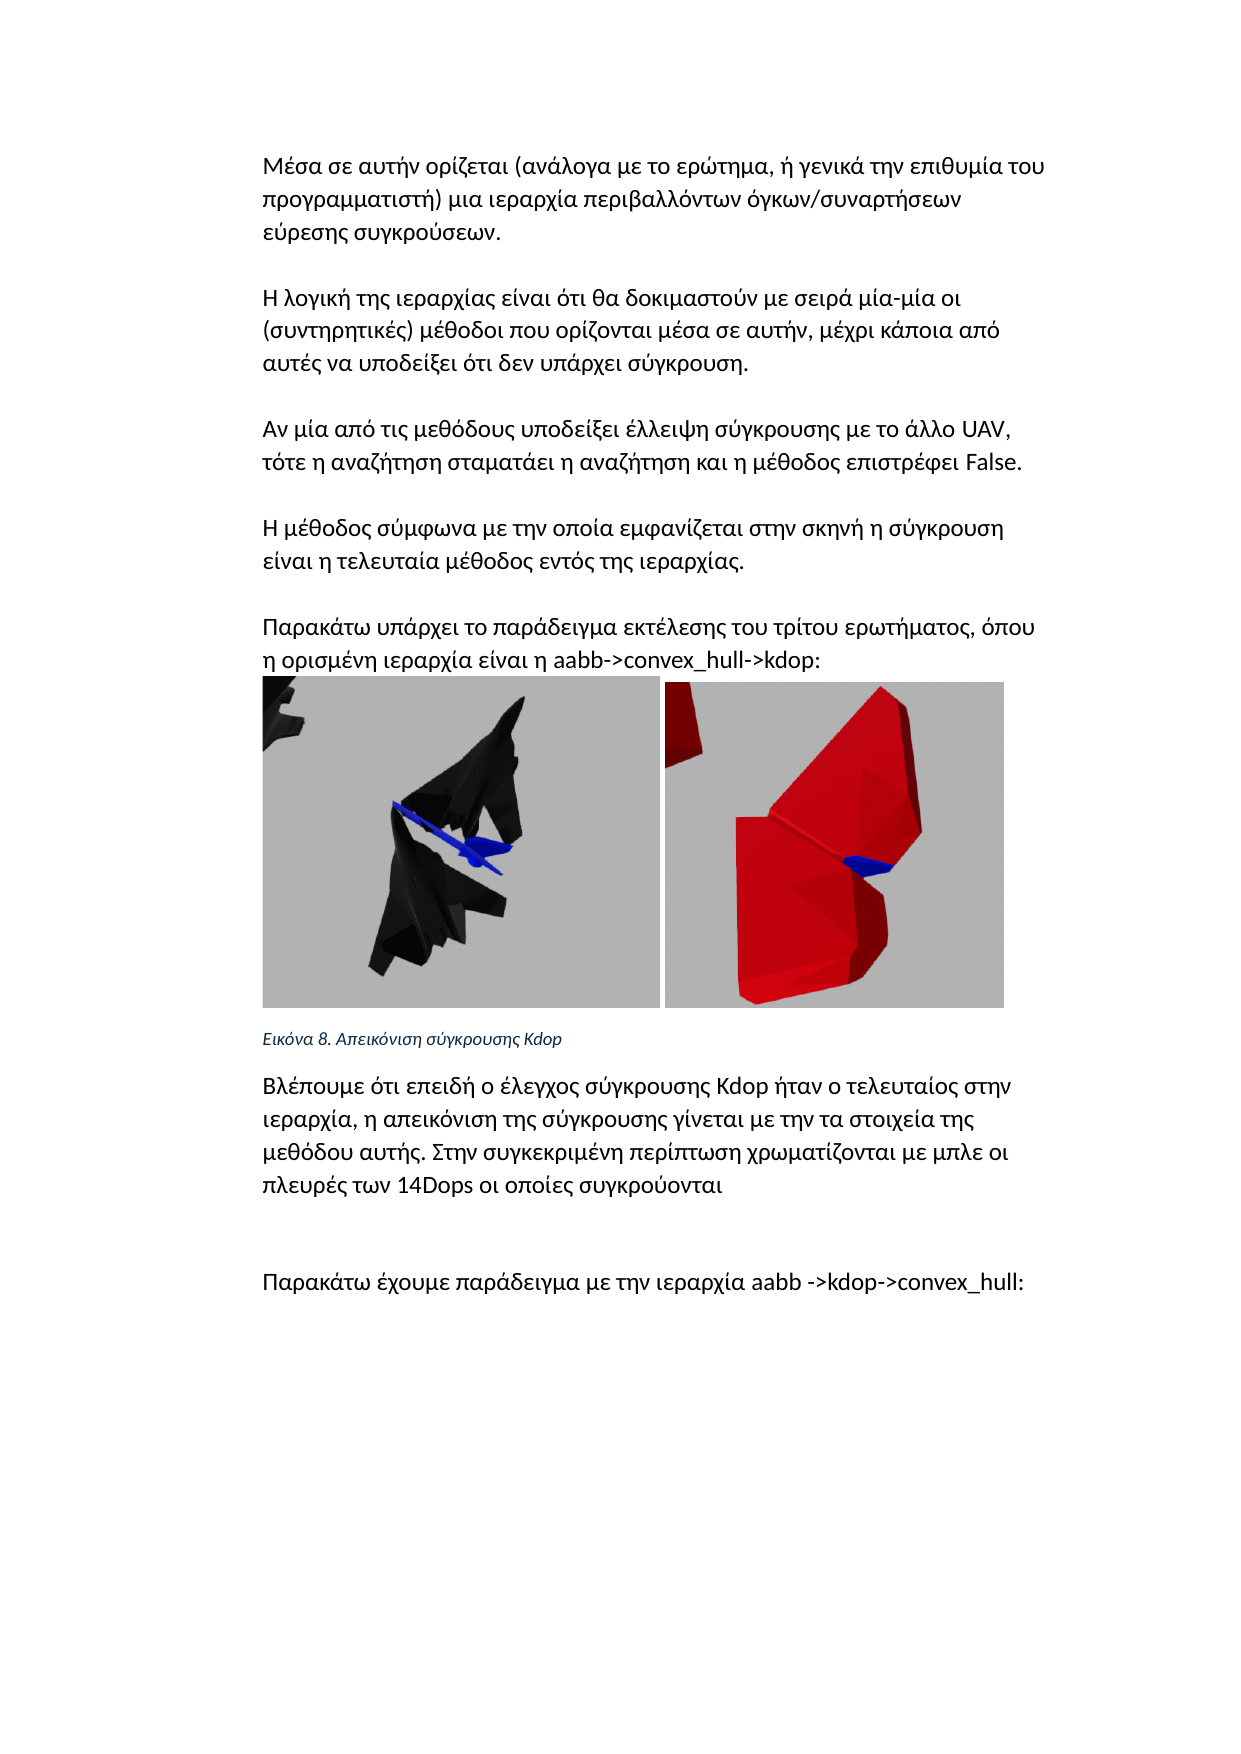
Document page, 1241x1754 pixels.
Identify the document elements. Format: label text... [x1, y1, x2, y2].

list Αν μία από τις μεθόδους υποδείξει έλλειψη σύγκρουσης με το άλλο UAV, τότε η αναζήτηση σταματάει η αναζήτηση και η μέθοδος επιστρέφει False. [262, 413, 1053, 477]
text Βλέπουμε ότι επειδή ο έλεγχος σύγκρουσης Kdop ήταν ο τελευταίος στην ιεραρχία, η απεικόνιση της σύγκρουσης γίνεται με την τα στοιχεία της μεθόδου αυτής. Στην συγκεκριμένη περίπτωση χρωματίζονται με μπλε οι πλευρές των 14Dops οι οποίες συγκρούονται [262, 1071, 1053, 1200]
picture [665, 682, 1004, 1008]
list Μέσα σε αυτήν ορίζεται (ανάλογα με το ερώτημα, ή γενικά την επιθυμία του προγραμματιστή) μια ιεραρχία περιβαλλόντων όγκων/συναρτήσεων εύρεσης συγκρούσεων. [262, 150, 1053, 246]
list Η μέθοδος σύμφωνα με την οποία εμφανίζεται στην σκηνή η σύγκρουση είναι η τελευταία μέθοδος εντός της ιεραρχίας. [262, 512, 1053, 576]
list Η λογική της ιεραρχίας είναι ότι θα δοκιμαστούν με σειρά μία-μία οι (συντηρητικές) μέθοδοι που ορίζονται μέσα σε αυτήν, μέχρι κάποια από αυτές να υποδείξει ότι δεν υπάρχει σύγκρουση. [262, 282, 1053, 378]
picture [262, 676, 661, 1008]
text Παρακάτω έχουμε παράδειγμα με την ιεραρχία aabb ->kdop->convex_hull: [262, 1266, 1053, 1296]
text Εικόνα 8. Απεικόνιση σύγκρουσης Kdop [187, 1027, 1053, 1050]
list Παρακάτω υπάρχει το παράδειγμα εκτέλεσης του τρίτου ερωτήματος, όπου η ορισμένη ιεραρχία είναι η aabb->convex_hull->kdop: [262, 611, 1053, 674]
